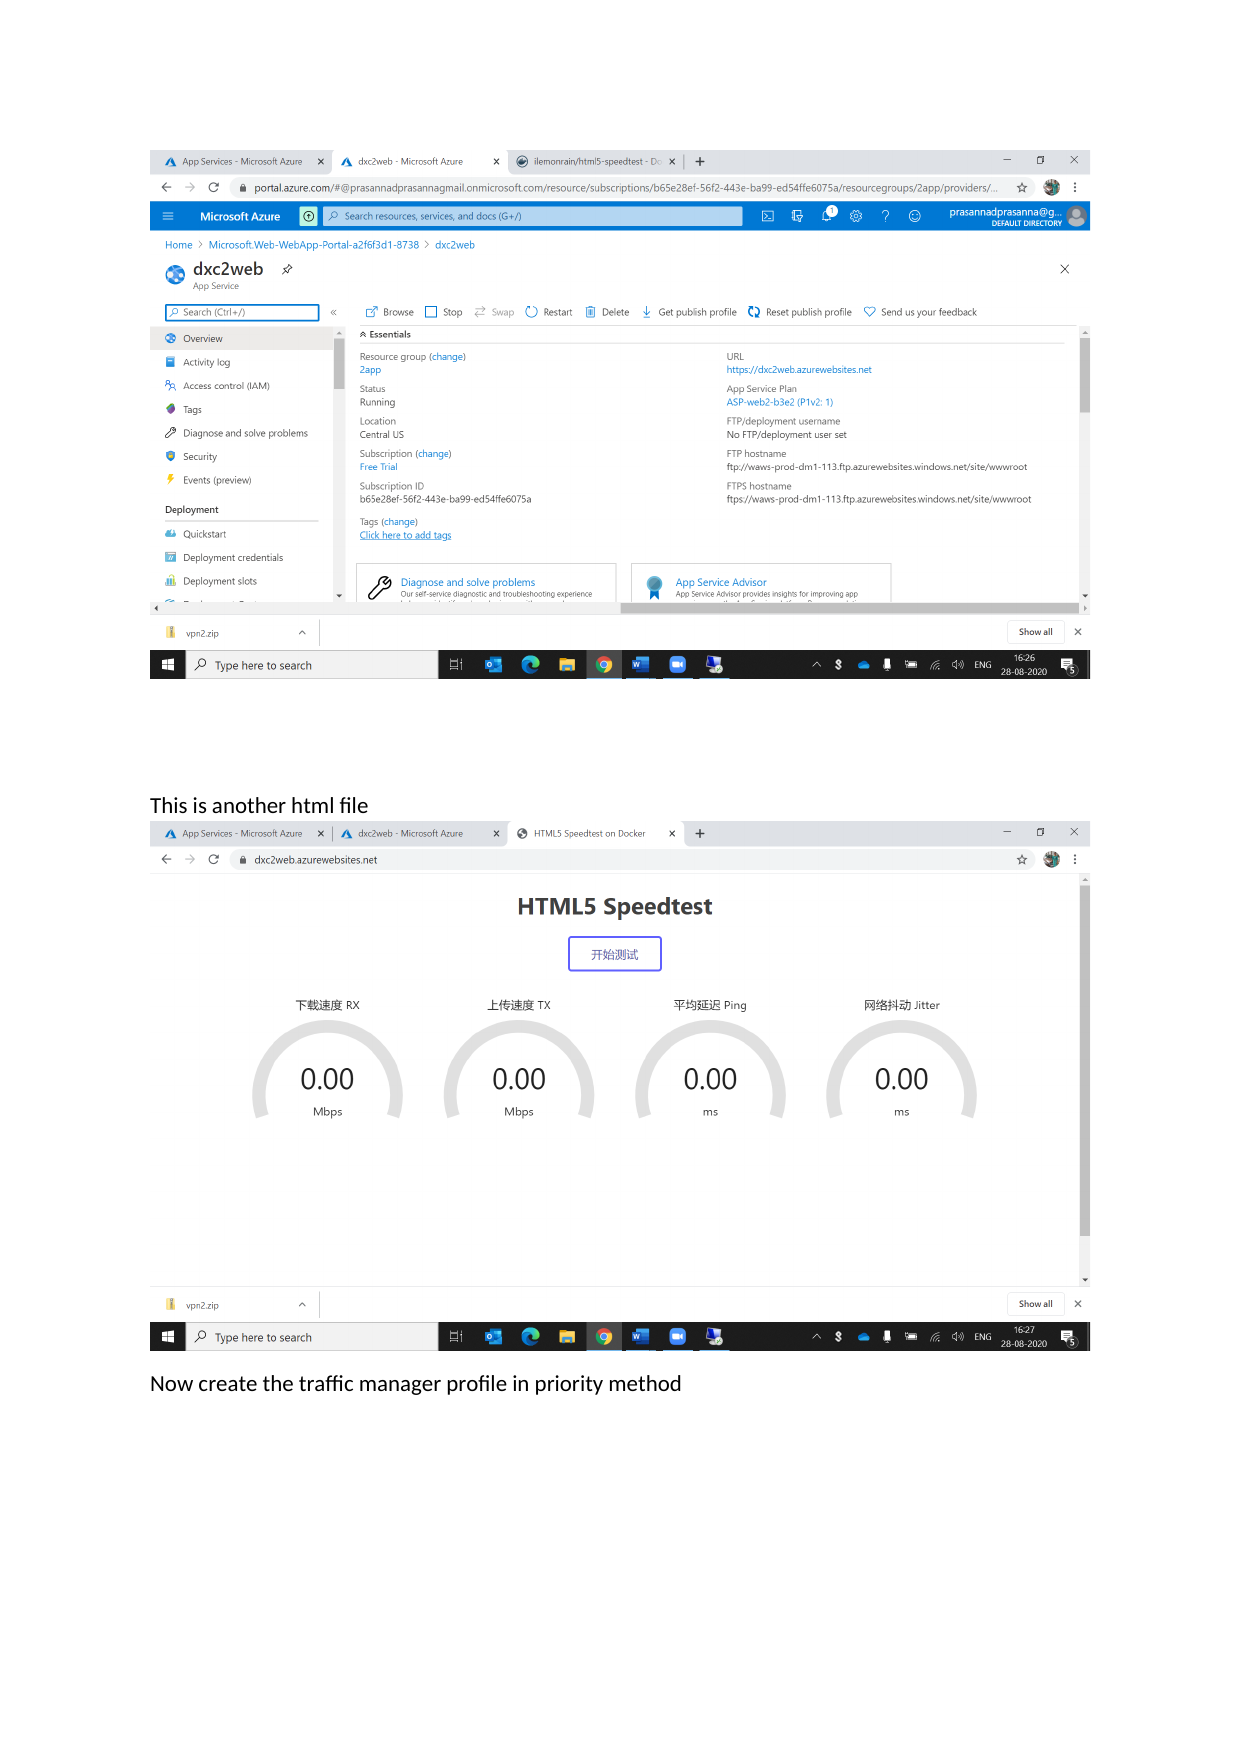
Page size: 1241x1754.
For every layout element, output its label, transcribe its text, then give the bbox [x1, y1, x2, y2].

picture [150, 821, 1091, 1351]
text This is another html file [150, 791, 1090, 821]
text Now create the traffic manager profile in priority method [150, 1369, 1090, 1397]
picture [150, 150, 1091, 679]
